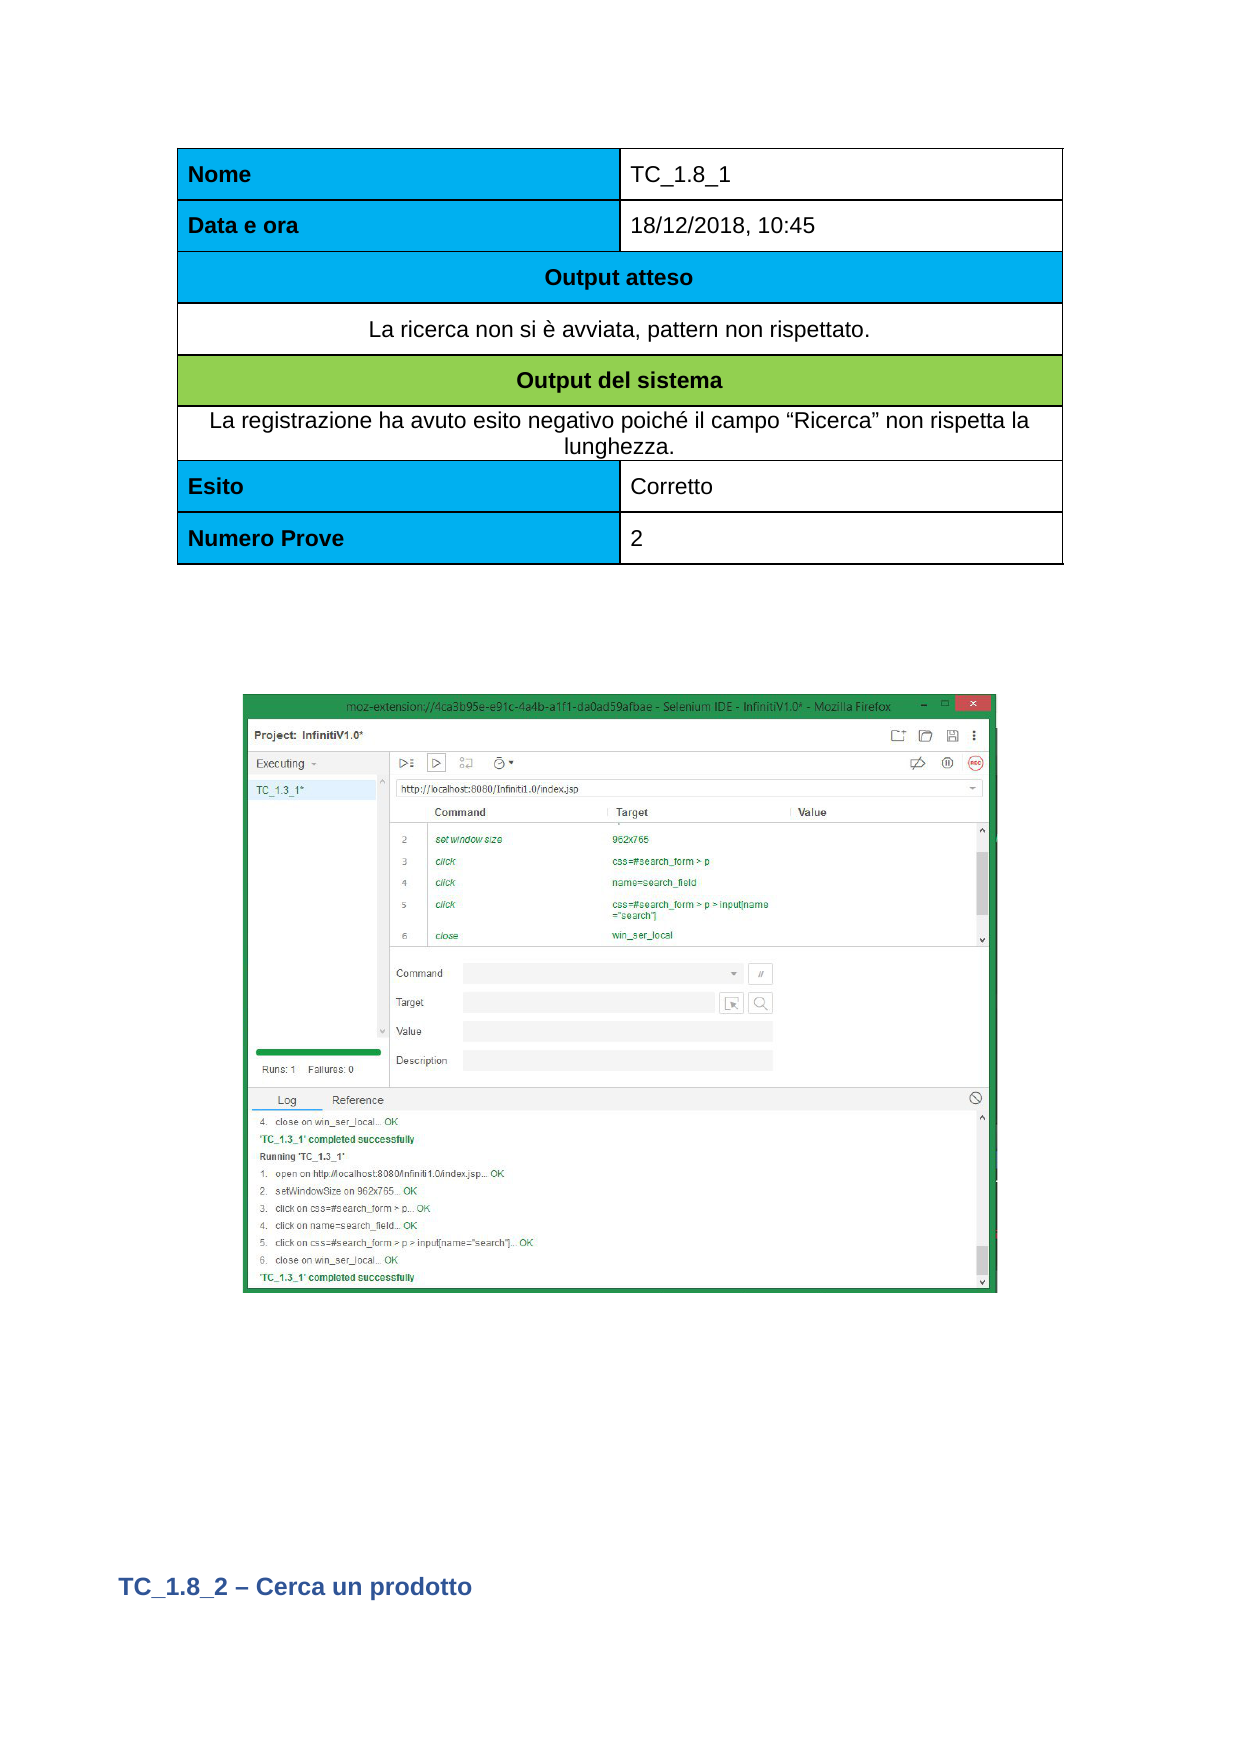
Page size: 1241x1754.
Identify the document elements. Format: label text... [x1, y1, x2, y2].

picture [242, 694, 998, 1293]
table_cell La registrazione ha avuto esito negativo poiché il campo “Ricerca” non rispetta la lunghezza. [178, 407, 1062, 460]
table_cell Output atteso [178, 252, 1062, 302]
table_cell Esito [178, 461, 619, 511]
table_header Nome [178, 149, 619, 199]
table_cell Numero Prove [178, 513, 619, 563]
table_cell 2 [621, 513, 1062, 563]
table_cell La ricerca non si è avviata, pattern non rispettato. [178, 304, 1062, 354]
table_cell Corretto [621, 461, 1062, 511]
table_header TC_1.8_1 [621, 149, 1062, 199]
subtitle TC_1.8_2 – Cerca un prodotto [118, 1572, 1122, 1601]
table_cell Data e ora [178, 201, 619, 251]
table_cell Output del sistema [178, 356, 1062, 405]
table_cell 18/12/2018, 10:45 [621, 201, 1062, 251]
